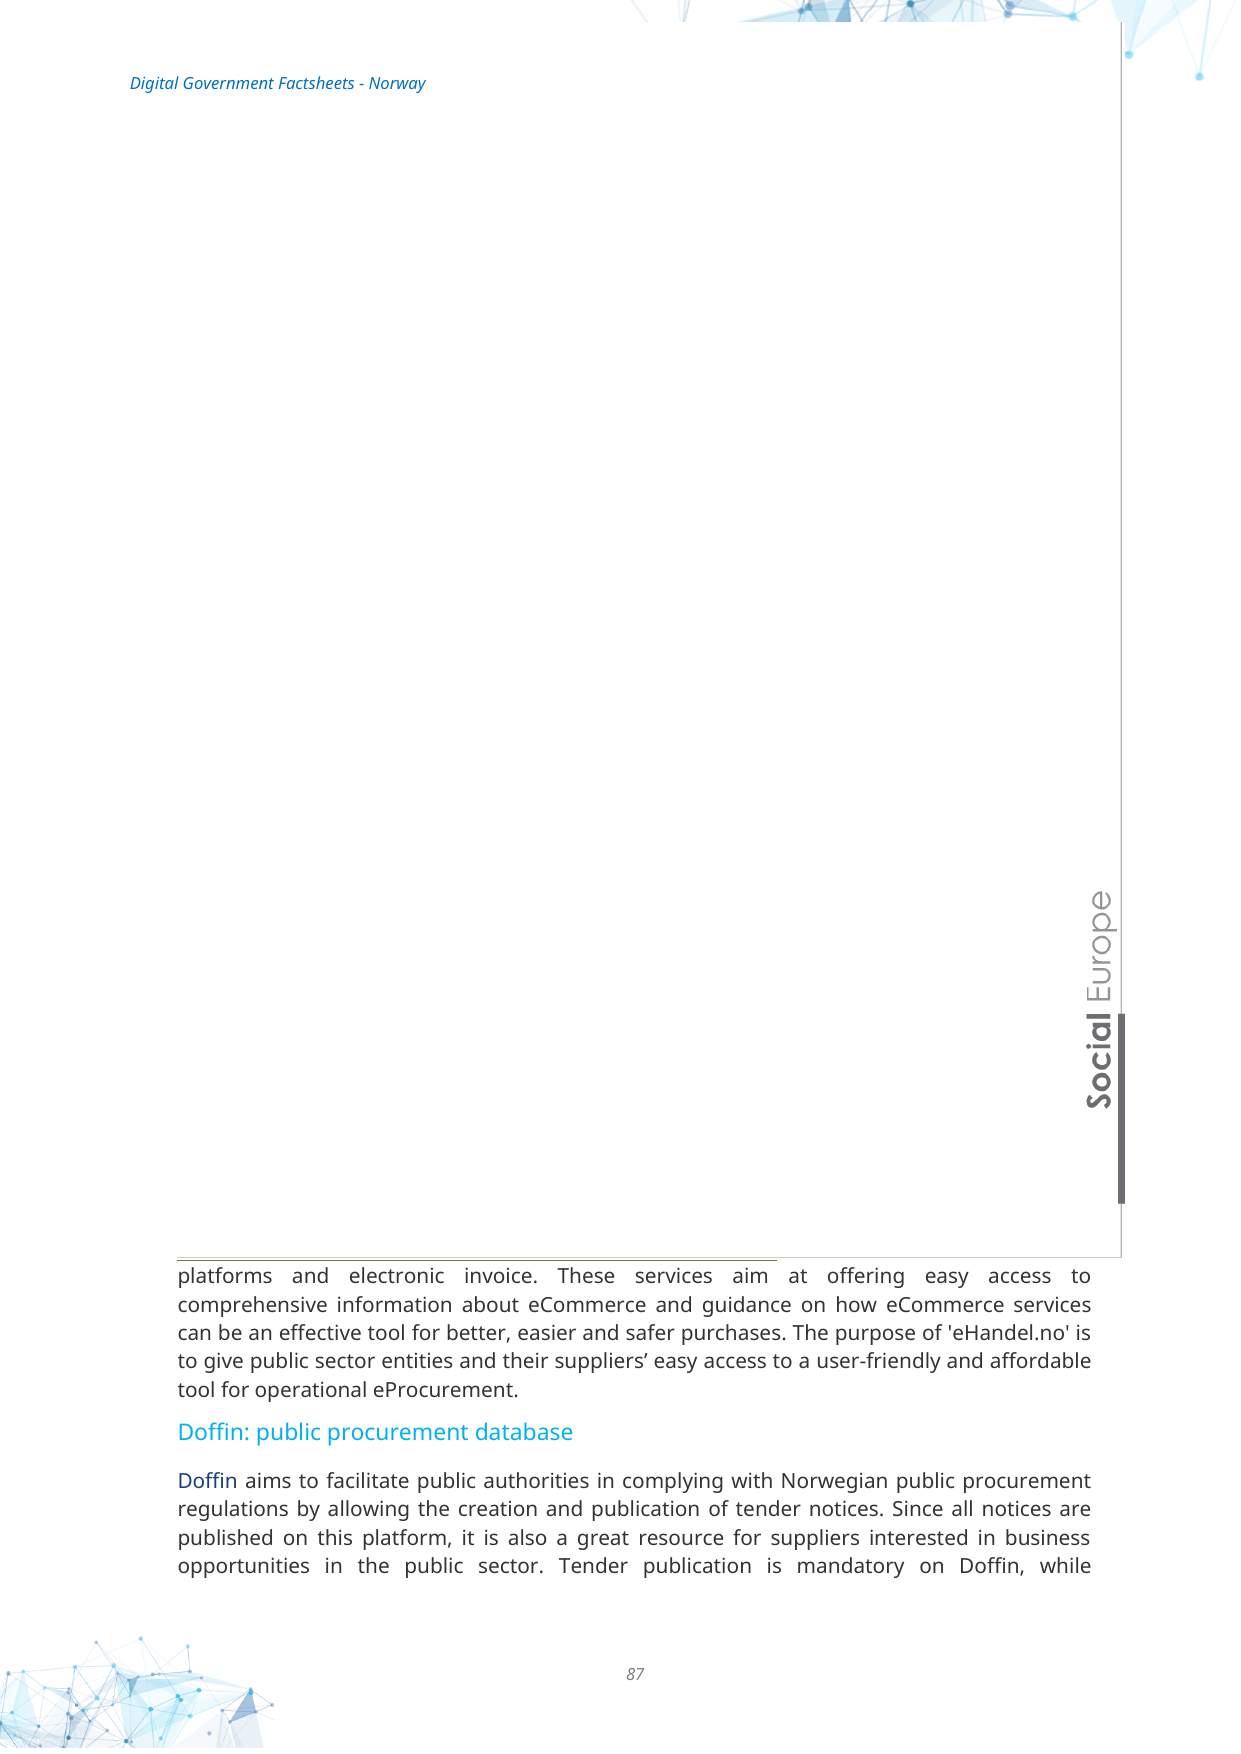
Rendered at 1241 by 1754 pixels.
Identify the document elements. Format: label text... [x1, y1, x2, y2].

text Doffin aims to facilitate public authorities in complying with Norwegian public procurement regulations by allowing the creation and publication of tender notices. Since all notices are published on this platform, it is also a great resource for suppliers interested in business opportunities in the public sector. Tender publication is mandatory on Doffin, while eProcurement services are not. It is administered by the Agency for Public Management and eGovernment (Difi). [177, 1466, 1092, 1580]
text The portal has incorporated eHandel.no, which specialises in eCommerce. The website offers extended services and information on eCommerce, the newly-established eCommerce platforms and electronic invoice. These services aim at offering easy access to comprehensive information about eCommerce and guidance on how eCommerce services can be an effective tool for better, easier and safer purchases. The purpose of 'eHandel.no' is to give public sector entities and their suppliers’ easy access to a user-friendly and affordable tool for operational eProcurement. [177, 1261, 1092, 1403]
picture [177, 22, 1125, 1258]
subtitle Doffin: public procurement database [177, 1416, 1092, 1447]
